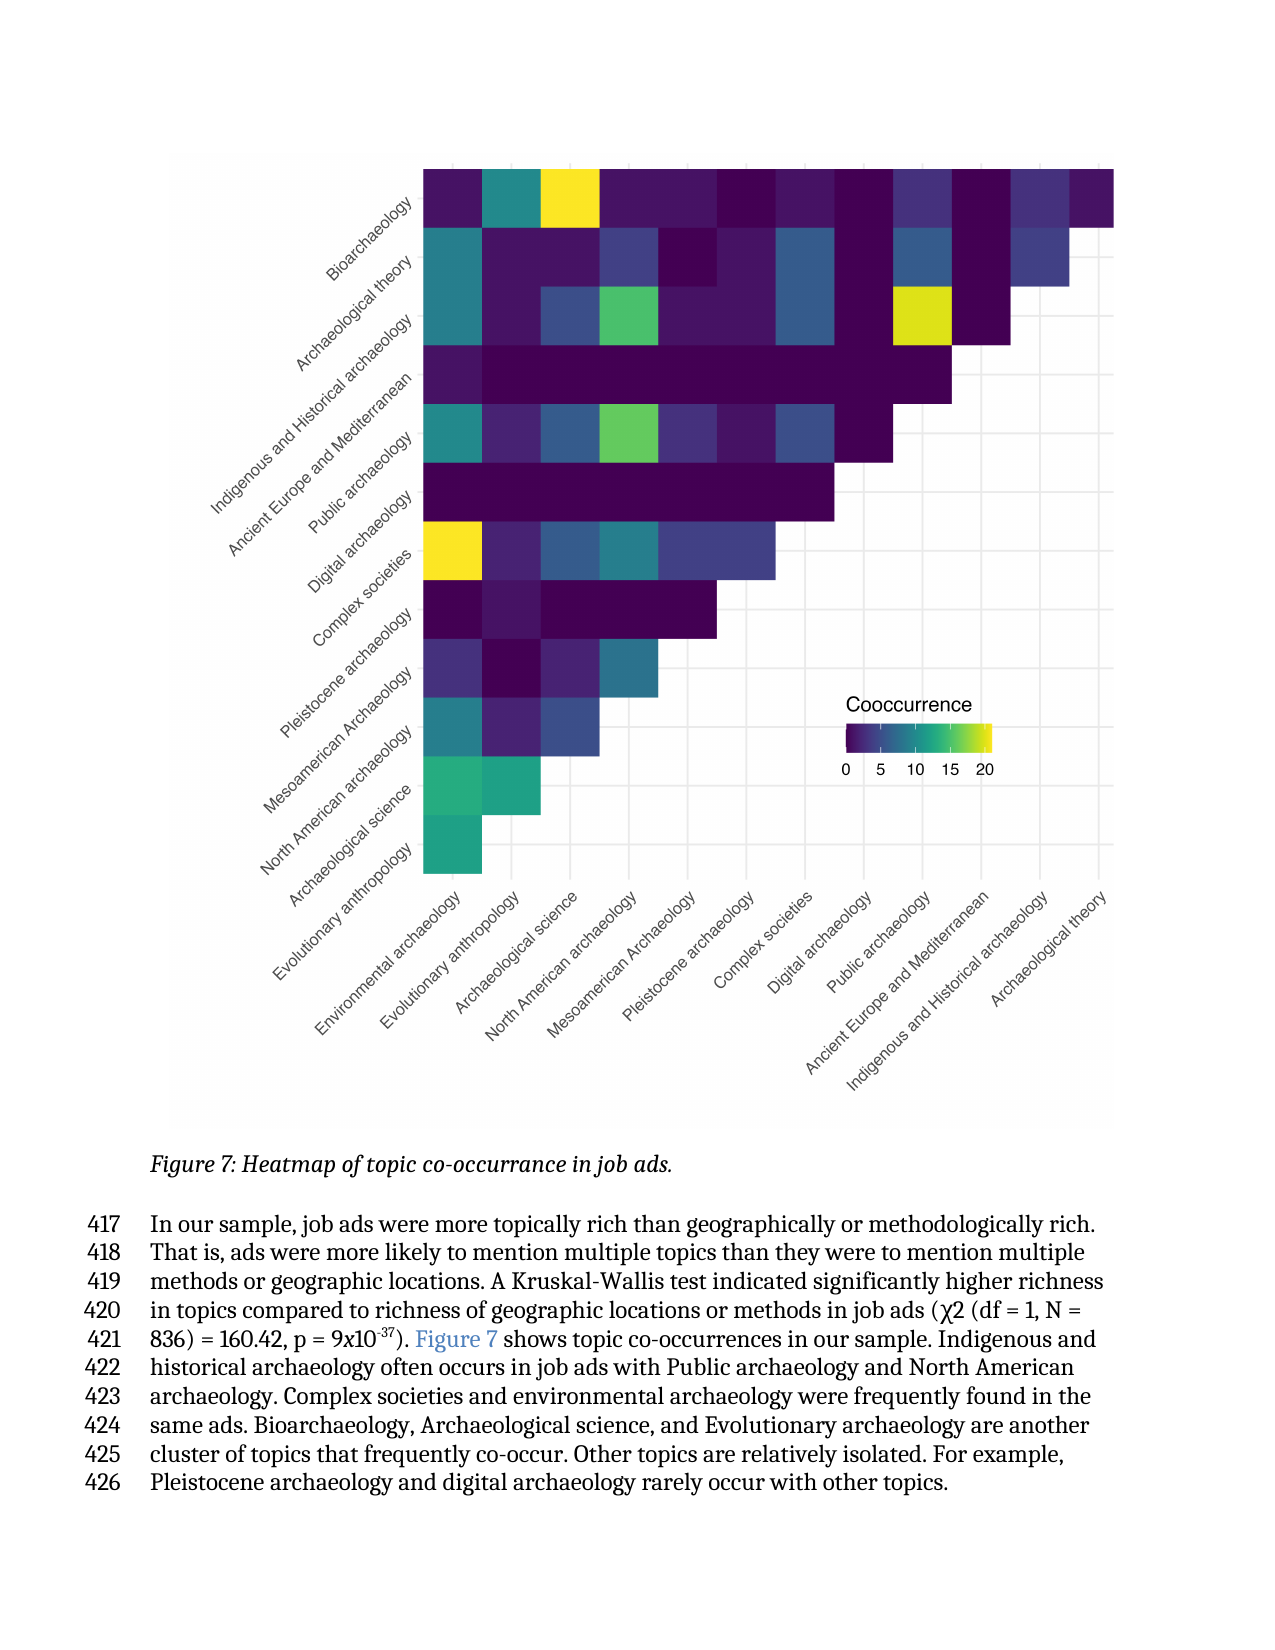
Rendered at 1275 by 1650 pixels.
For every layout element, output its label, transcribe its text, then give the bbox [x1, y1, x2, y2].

table_header Figure 7: Heatmap of topic co-occurrance in job ads. [139, 150, 1114, 1191]
text In our sample, job ads were more topically rich than geographically or methodologically rich. That is, ads were more likely to mention multiple topics than they were to mention multiple methods or geographic locations. A Kruskal-Wallis test indicated significantly higher richness in topics compared to richness of geographic locations or methods in job ads (χ2 (df = 1, N = 836) = 160.42, p = 9x10-37). Figure 7 shows topic co-occurrences in our sample. Indigenous and historical archaeology often occurs in job ads with Public archaeology and North American archaeology. Complex societies and environmental archaeology were frequently found in the same ads. Bioarchaeology, Archaeological science, and Evolutionary archaeology are another cluster of topics that frequently co-occur. Other topics are relatively isolated. For example, Pleistocene archaeology and digital archaeology rarely occur with other topics. [150, 1209, 1125, 1497]
picture [168, 153, 1114, 1129]
